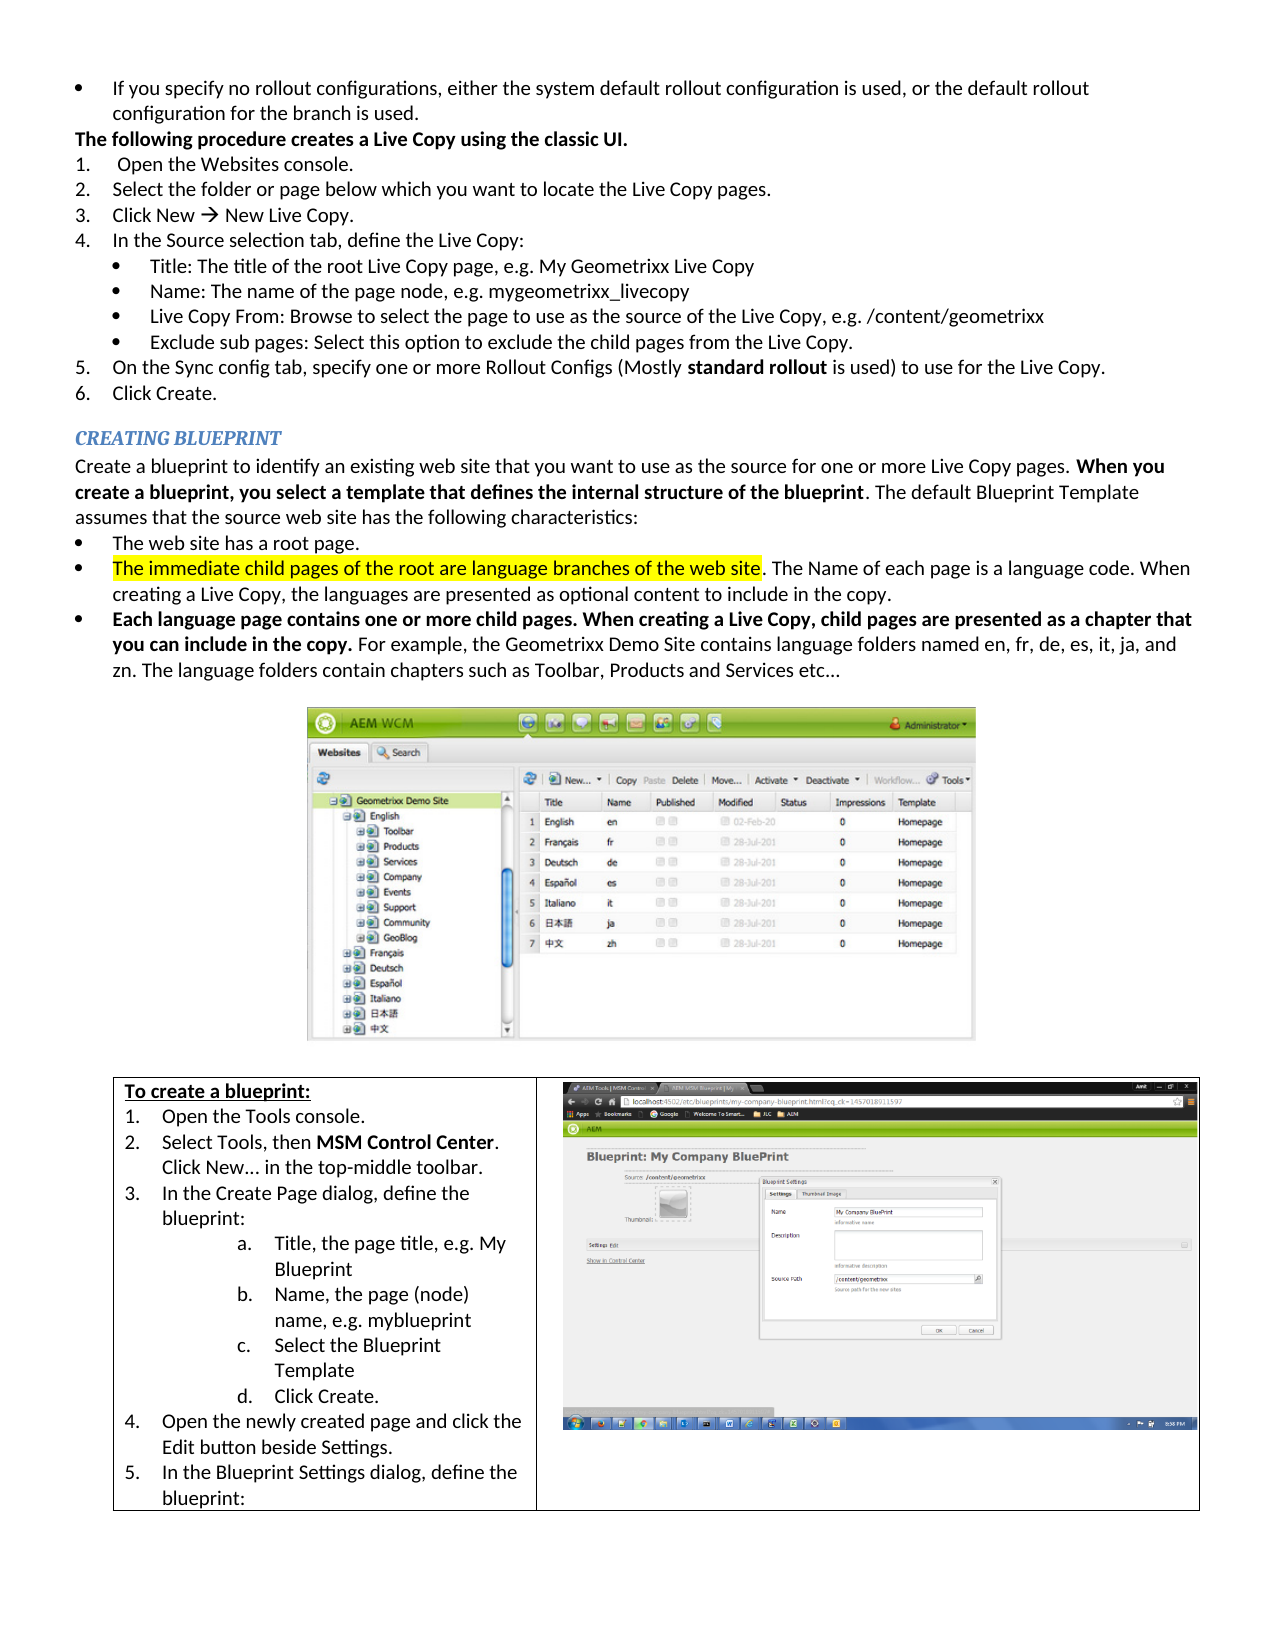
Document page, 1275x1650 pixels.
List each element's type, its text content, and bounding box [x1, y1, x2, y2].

subtitle CREATING BLUEPRINT [75, 426, 1200, 450]
list Open the Websites console. [75, 151, 1200, 177]
list On the Sync config tab, specify one or more Rollout Configs (Mostly standard rollout is used) to use for the Live Copy. [75, 354, 1200, 380]
list Exclude sub pages: Select this option to exclude the child pages from the Live Copy. [112, 329, 1200, 354]
list Click New New Live Copy. [75, 202, 1200, 227]
list Click Create. [75, 380, 1200, 405]
text The following procedure creates a Live Copy using the classic UI. [75, 126, 1200, 151]
picture [307, 707, 1005, 1052]
text Create a blueprint to identify an existing web site that you want to use as the source for one or more Live Copy pages. When you create a blueprint, you select a template that defines the internal structure of the blueprint. The default Blueprint Template assumes that the source web site has the following characteristics: [75, 454, 1200, 530]
list The web site has a root page. [75, 530, 1200, 555]
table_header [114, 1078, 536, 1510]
list Title: The title of the root Live Copy page, e.g. My Geometrixx Live Copy [112, 253, 1200, 278]
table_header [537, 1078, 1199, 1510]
picture [563, 1082, 1198, 1430]
list Live Copy From: Browse to select the page to use as the source of the Live Copy, e.g. /content/geometrixx [112, 304, 1200, 329]
list In the Source selection tab, define the Live Copy: [75, 227, 1200, 253]
list Each language page contains one or more child pages. When creating a Live Copy, child pages are presented as a chapter that you can include in the copy. For example, the Geometrixx Demo Site contains language folders named en, fr, de, es, it, ja, and zn. The language folders contain chapters such as Toolbar, Products and Services etc... [75, 606, 1200, 682]
list The immediate child pages of the root are language branches of the web site. The Name of each page is a language code. When creating a Live Copy, the languages are presented as optional content to include in the copy. [75, 555, 1200, 606]
list Name: The name of the page node, e.g. mygeometrixx_livecopy [112, 278, 1200, 304]
list If you specify no rollout configurations, either the system default rollout configuration is used, or the default rollout configuration for the branch is used. [75, 75, 1200, 126]
list Select the folder or page below which you want to locate the Live Copy pages. [75, 177, 1200, 202]
